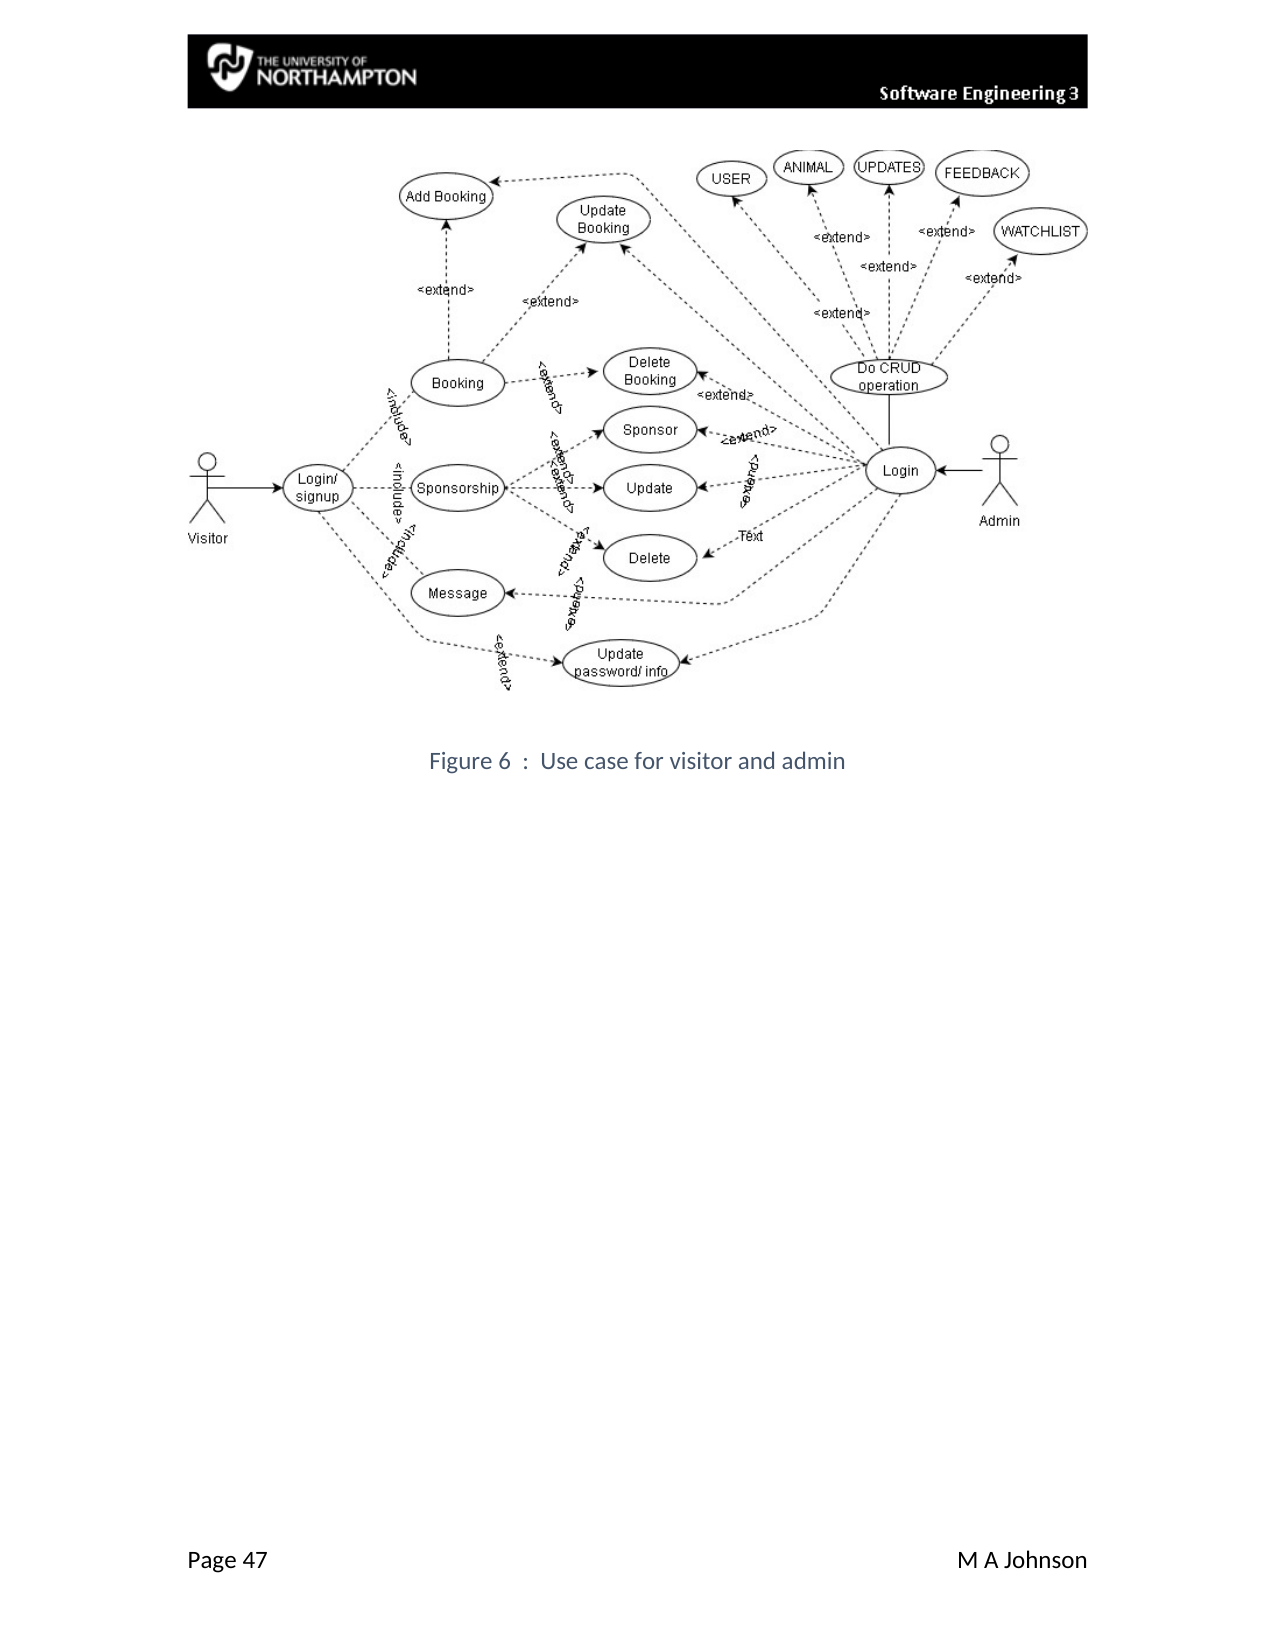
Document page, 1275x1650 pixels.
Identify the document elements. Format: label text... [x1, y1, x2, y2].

picture [187, 150, 1088, 694]
text Figure 6 : Use case for visitor and admin [187, 745, 1087, 776]
picture [187, 26, 1088, 117]
